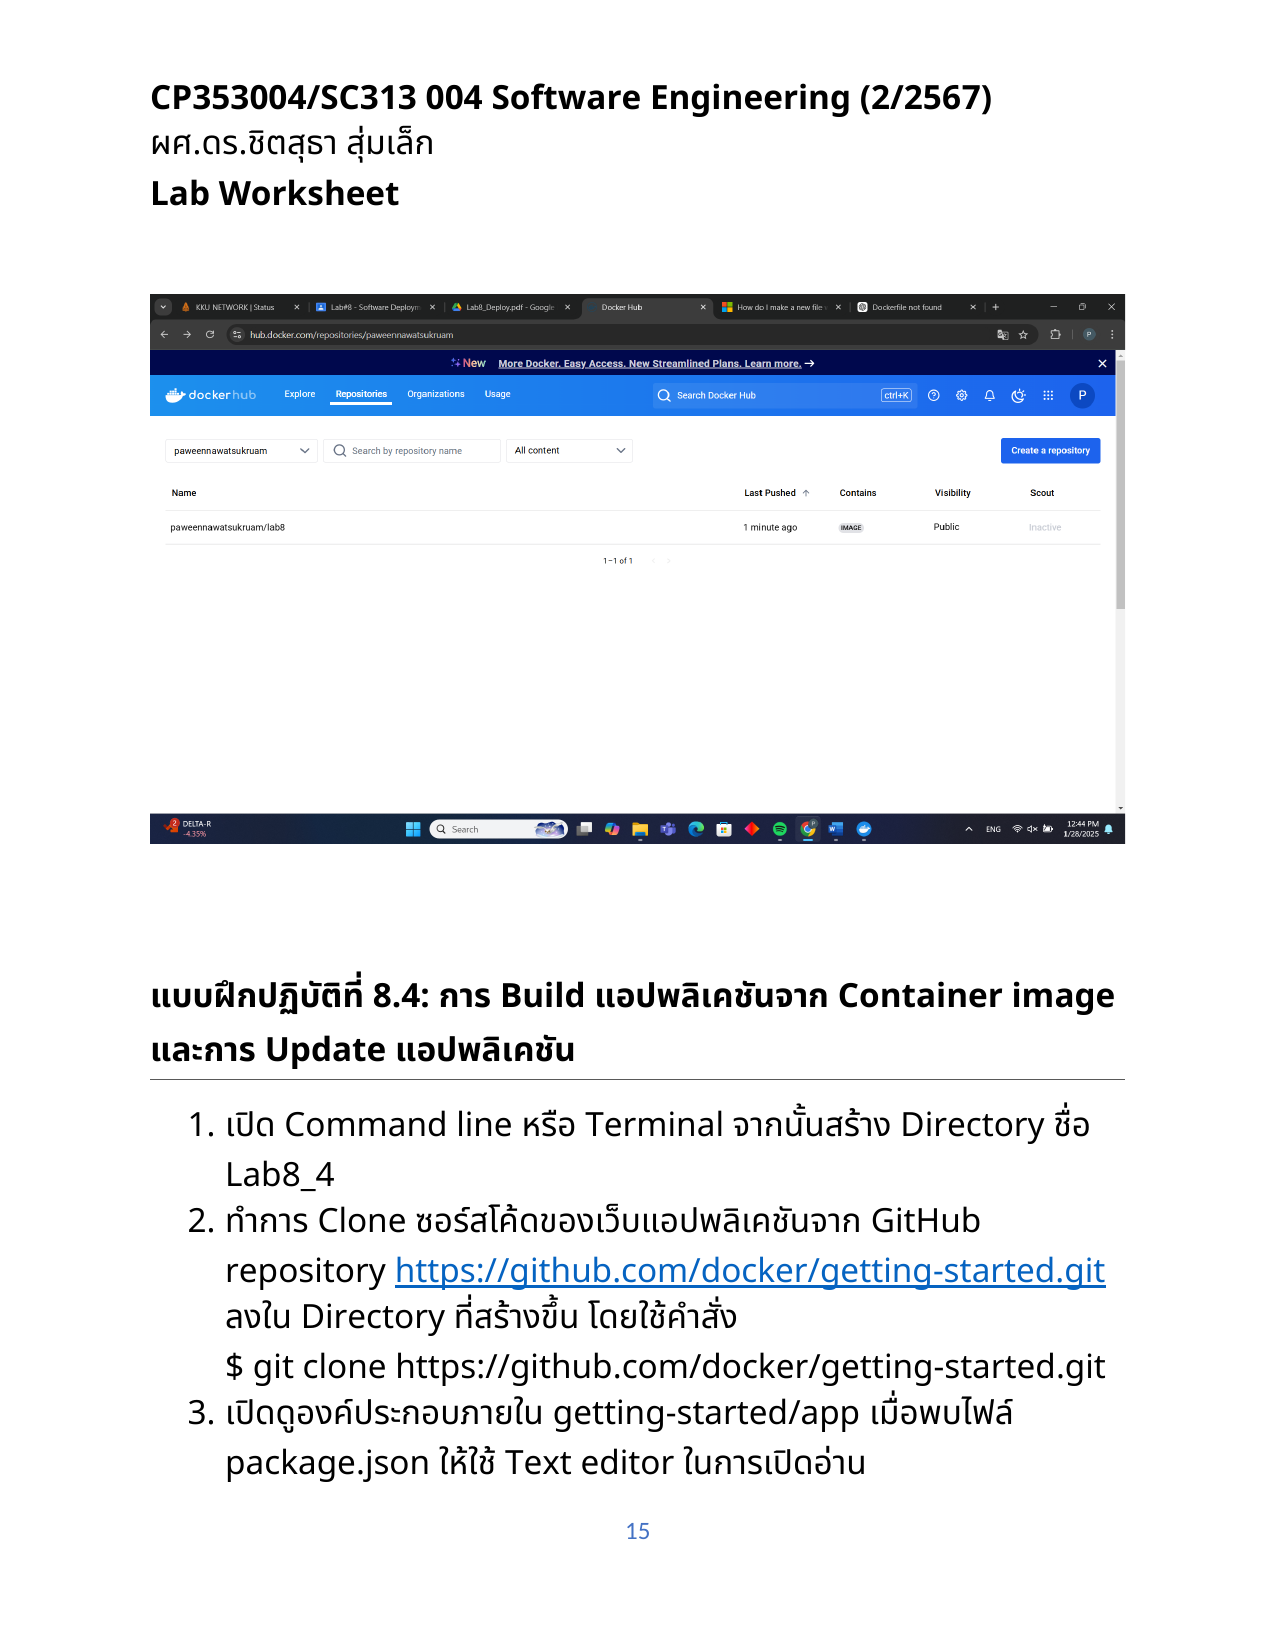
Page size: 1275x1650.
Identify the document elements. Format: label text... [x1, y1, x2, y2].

list เปิด Command line หรือ Terminal จากนั้นสร้าง Directory ชื่อ Lab8_4 [187, 1100, 1125, 1196]
subtitle แบบฝึกปฏิบัติที่ 8.4: การ Build แอปพลิเคชันจาก Container image และการ Update แอปพลิเคชัน [150, 971, 1125, 1079]
list ทำการ Clone ซอร์สโค้ดของเว็บแอปพลิเคชันจาก GitHub repository https://github.com/docker/getting-started.git ลงใน Directory ที่สร้างขึ้น โดยใช้คำสั่ง [187, 1196, 1125, 1343]
picture [150, 294, 1125, 844]
list เปิดดูองค์ประกอบภายใน getting-started/app เมื่อพบไฟล์ package.json ให้ใช้ Text editor ในการเปิดอ่าน [187, 1388, 1125, 1490]
list $ git clone https://github.com/docker/getting-started.git [225, 1343, 1125, 1388]
